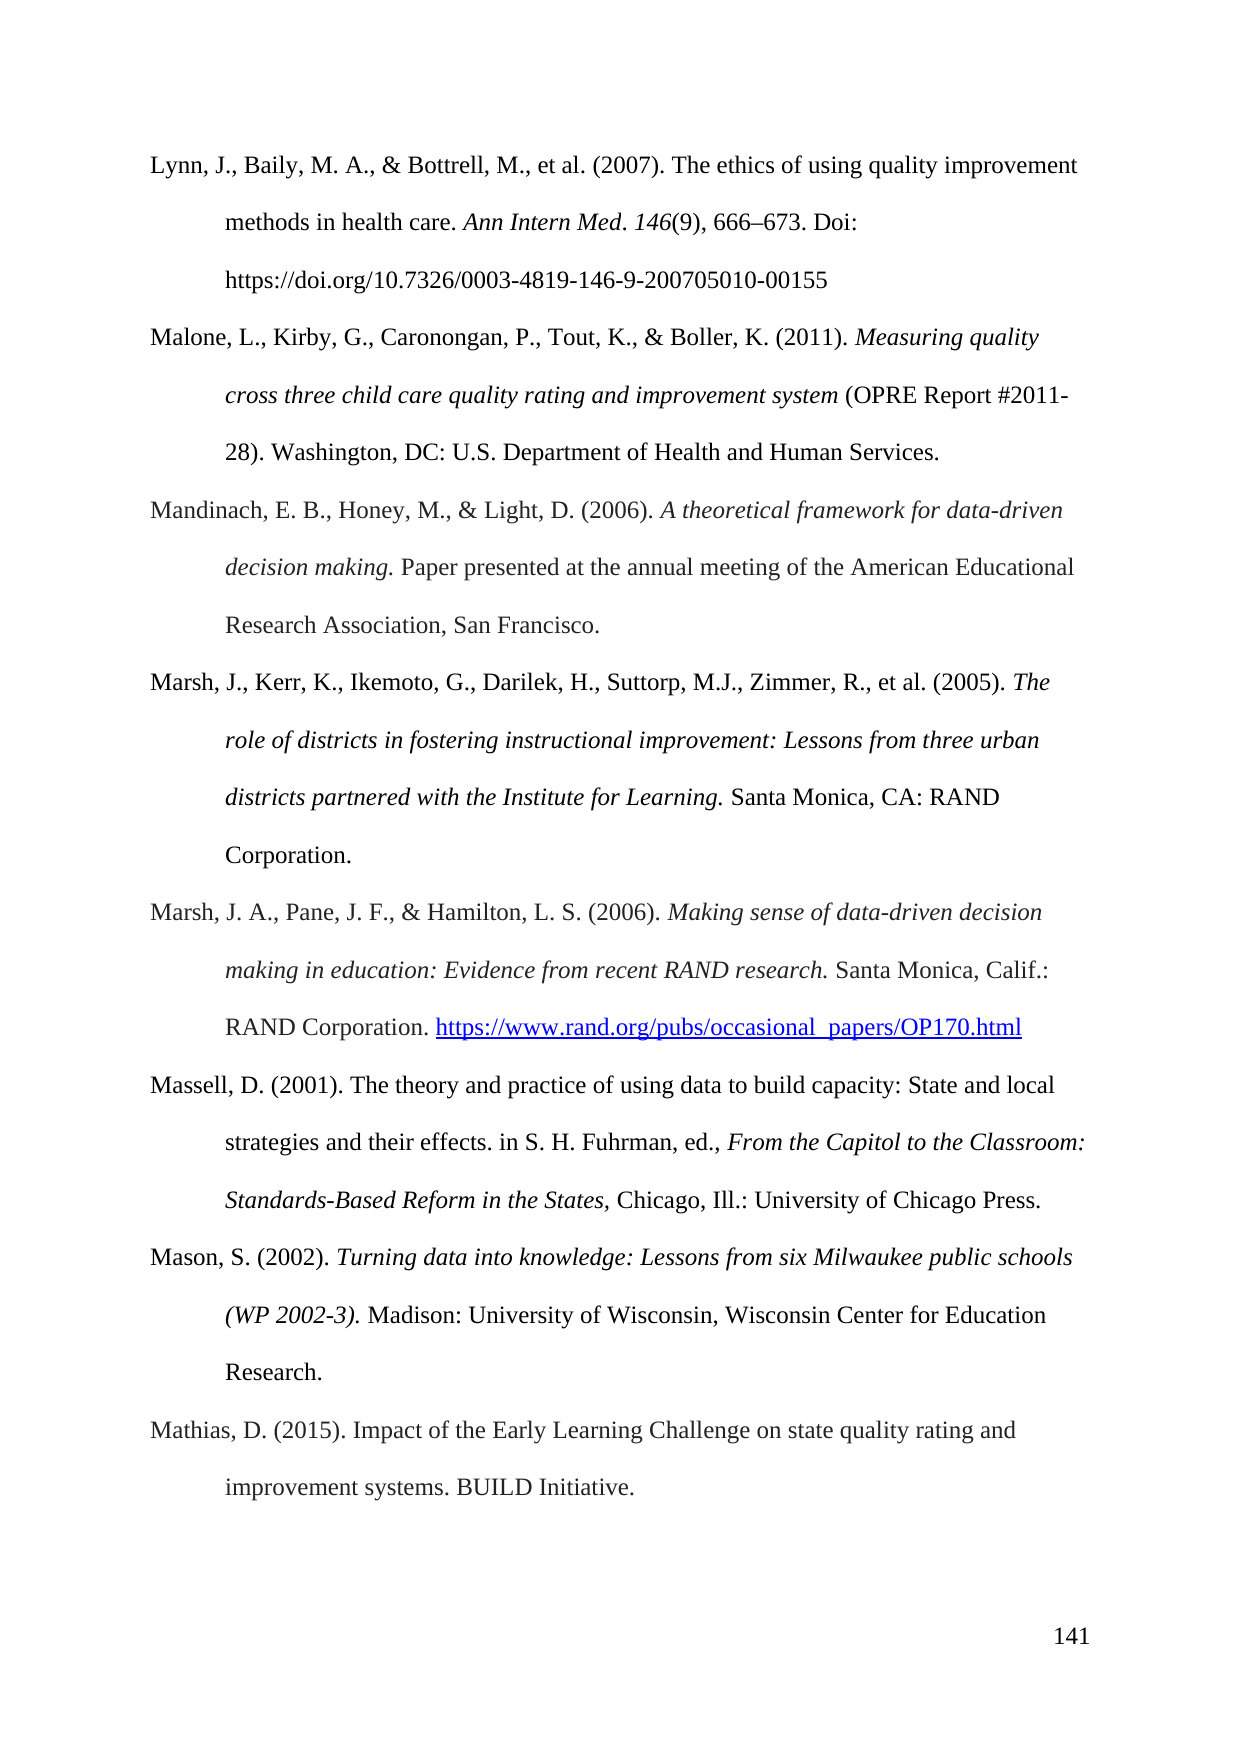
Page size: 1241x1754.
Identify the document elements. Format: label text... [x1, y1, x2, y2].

text Mandinach, E. B., Honey, M., & Light, D. (2006). A theoretical framework for data-driven decision making. Paper presented at the annual meeting of the American Educational Research Association, San Francisco. [150, 495, 1090, 639]
text Massell, D. (2001). The theory and practice of using data to build capacity: State and local strategies and their effects. in S. H. Fuhrman, ed., From the Capitol to the Classroom: Standards-Based Reform in the States, Chicago, Ill.: University of Chicago Press. [150, 1070, 1090, 1214]
text Marsh, J. A., Pane, J. F., & Hamilton, L. S. (2006). Making sense of data-driven decision making in education: Evidence from recent RAND research. Santa Monica, Calif.: RAND Corporation. https://www.rand.org/pubs/occasional_papers/OP170.html [150, 897, 1090, 1041]
text Marsh, J., Kerr, K., Ikemoto, G., Darilek, H., Suttorp, M.J., Zimmer, R., et al. (2005). The role of districts in fostering instructional improvement: Lessons from three urban districts partnered with the Institute for Learning. Santa Monica, CA: RAND Corporation. [150, 667, 1090, 869]
text Lynn, J., Baily, M. A., & Bottrell, M., et al. (2007). The ethics of using quality improvement methods in health care. Ann Intern Med. 146(9), 666–673. Doi: https://doi.org/10.7326/0003-4819-146-9-200705010-00155 [150, 150, 1090, 294]
text Mason, S. (2002). Turning data into knowledge: Lessons from six Milwaukee public schools (WP 2002-3). Madison: University of Wisconsin, Wisconsin Center for Education Research. [150, 1242, 1090, 1386]
text Malone, L., Kirby, G., Caronongan, P., Tout, K., & Boller, K. (2011). Measuring quality cross three child care quality rating and improvement system (OPRE Report #2011-28). Washington, DC: U.S. Department of Health and Human Services. [150, 322, 1090, 466]
text Mathias, D. (2015). Impact of the Early Learning Challenge on state quality rating and improvement systems. BUILD Initiative. [150, 1415, 1090, 1501]
